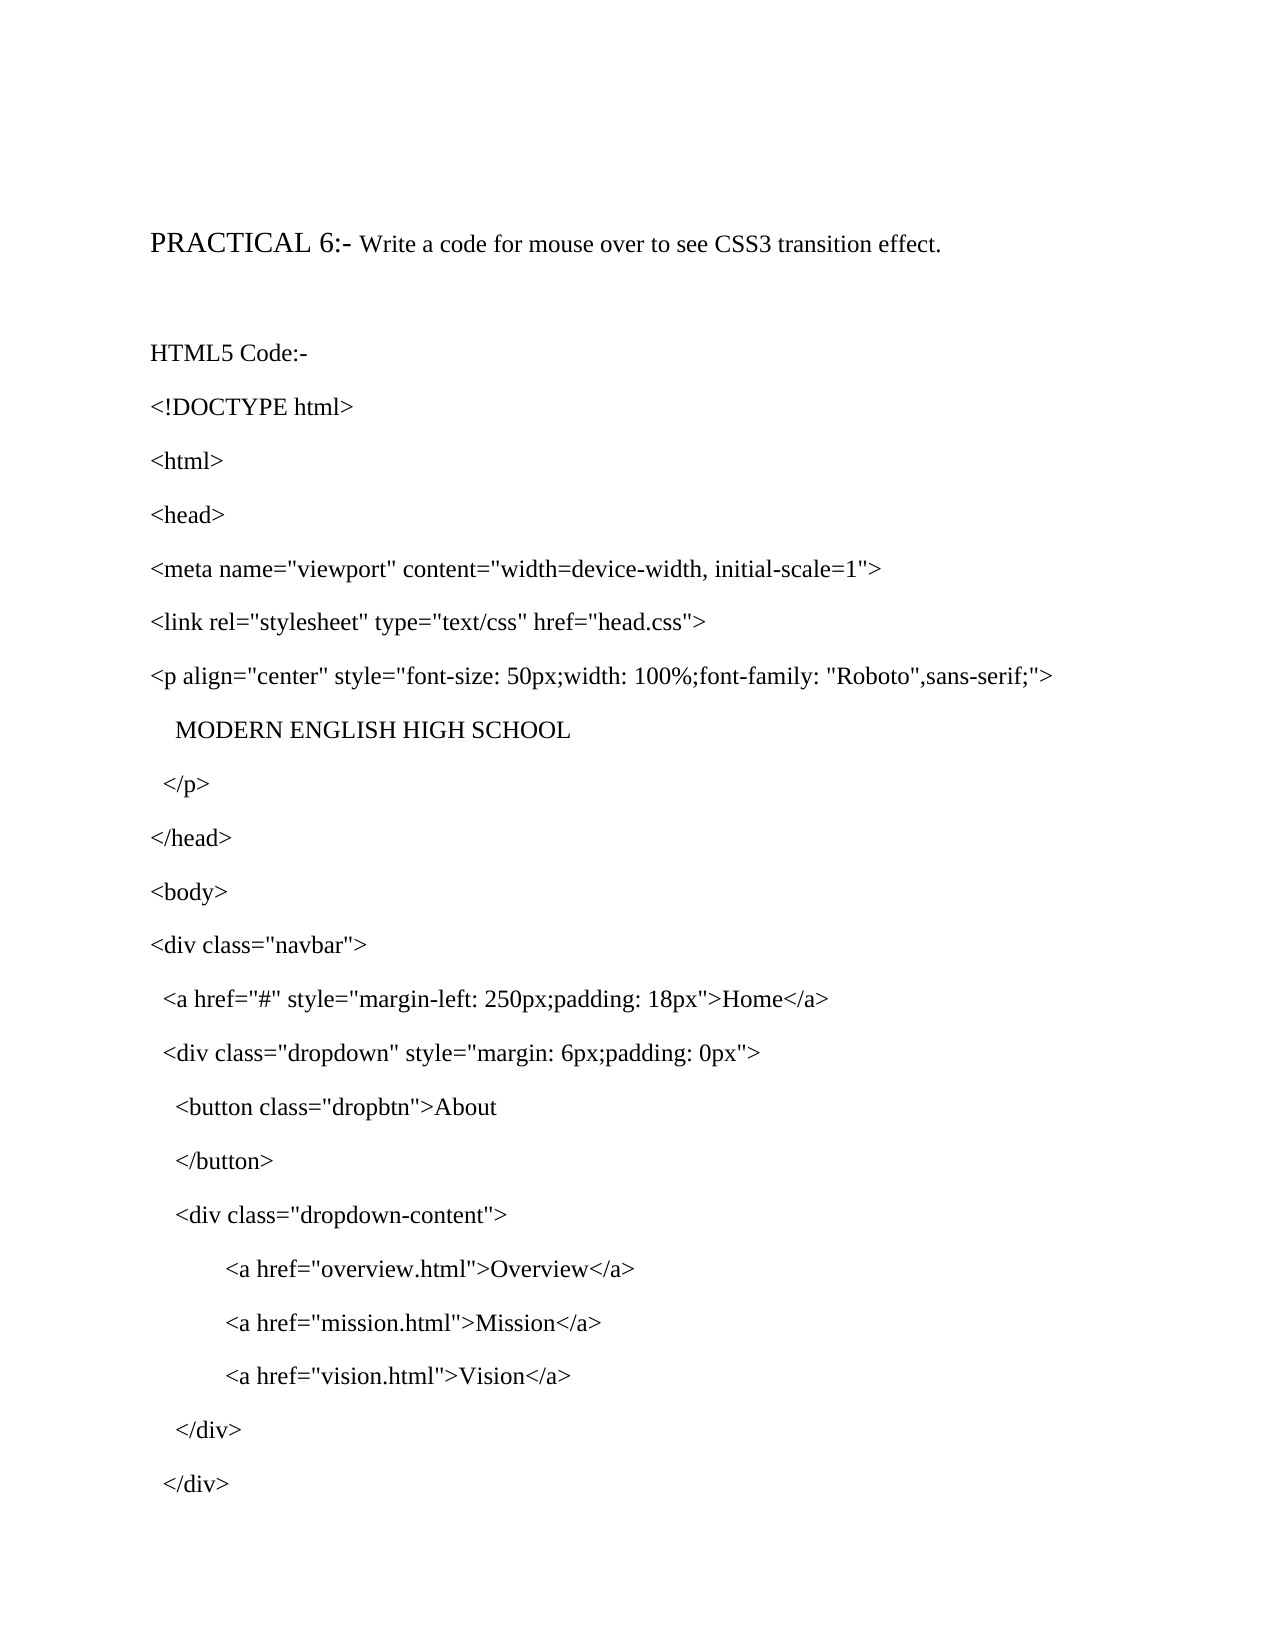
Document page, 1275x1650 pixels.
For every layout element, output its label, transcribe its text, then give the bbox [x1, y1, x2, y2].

text </button> [150, 1146, 1125, 1175]
text <button class="dropbtn">About [150, 1092, 1125, 1121]
text HTML5 Code:- [150, 338, 1125, 367]
text <link rel="stylesheet" type="text/css" href="head.css"> [150, 607, 1125, 636]
text PRACTICAL 6:- Write a code for mouse over to see CSS3 transition effect. [150, 225, 1125, 258]
text <a href="vision.html">Vision</a> [150, 1361, 1125, 1390]
text </head> [150, 823, 1125, 852]
text <a href="#" style="margin-left: 250px;padding: 18px">Home</a> [150, 984, 1125, 1013]
text </div> [150, 1469, 1125, 1498]
text <!DOCTYPE html> [150, 392, 1125, 421]
text <div class="navbar"> [150, 931, 1125, 959]
text </p> [150, 769, 1125, 798]
text <body> [150, 877, 1125, 906]
text <a href="mission.html">Mission</a> [150, 1308, 1125, 1336]
text <html> [150, 446, 1125, 475]
text <meta name="viewport" content="width=device-width, initial-scale=1"> [150, 554, 1125, 582]
text MODERN ENGLISH HIGH SCHOOL [150, 715, 1125, 744]
text <p align="center" style="font-size: 50px;width: 100%;font-family: "Roboto",sans-serif;"> [150, 661, 1125, 690]
text <a href="overview.html">Overview</a> [150, 1254, 1125, 1282]
text <div class="dropdown" style="margin: 6px;padding: 0px"> [150, 1038, 1125, 1067]
text </div> [150, 1415, 1125, 1444]
text <div class="dropdown-content"> [150, 1200, 1125, 1229]
text <head> [150, 500, 1125, 528]
